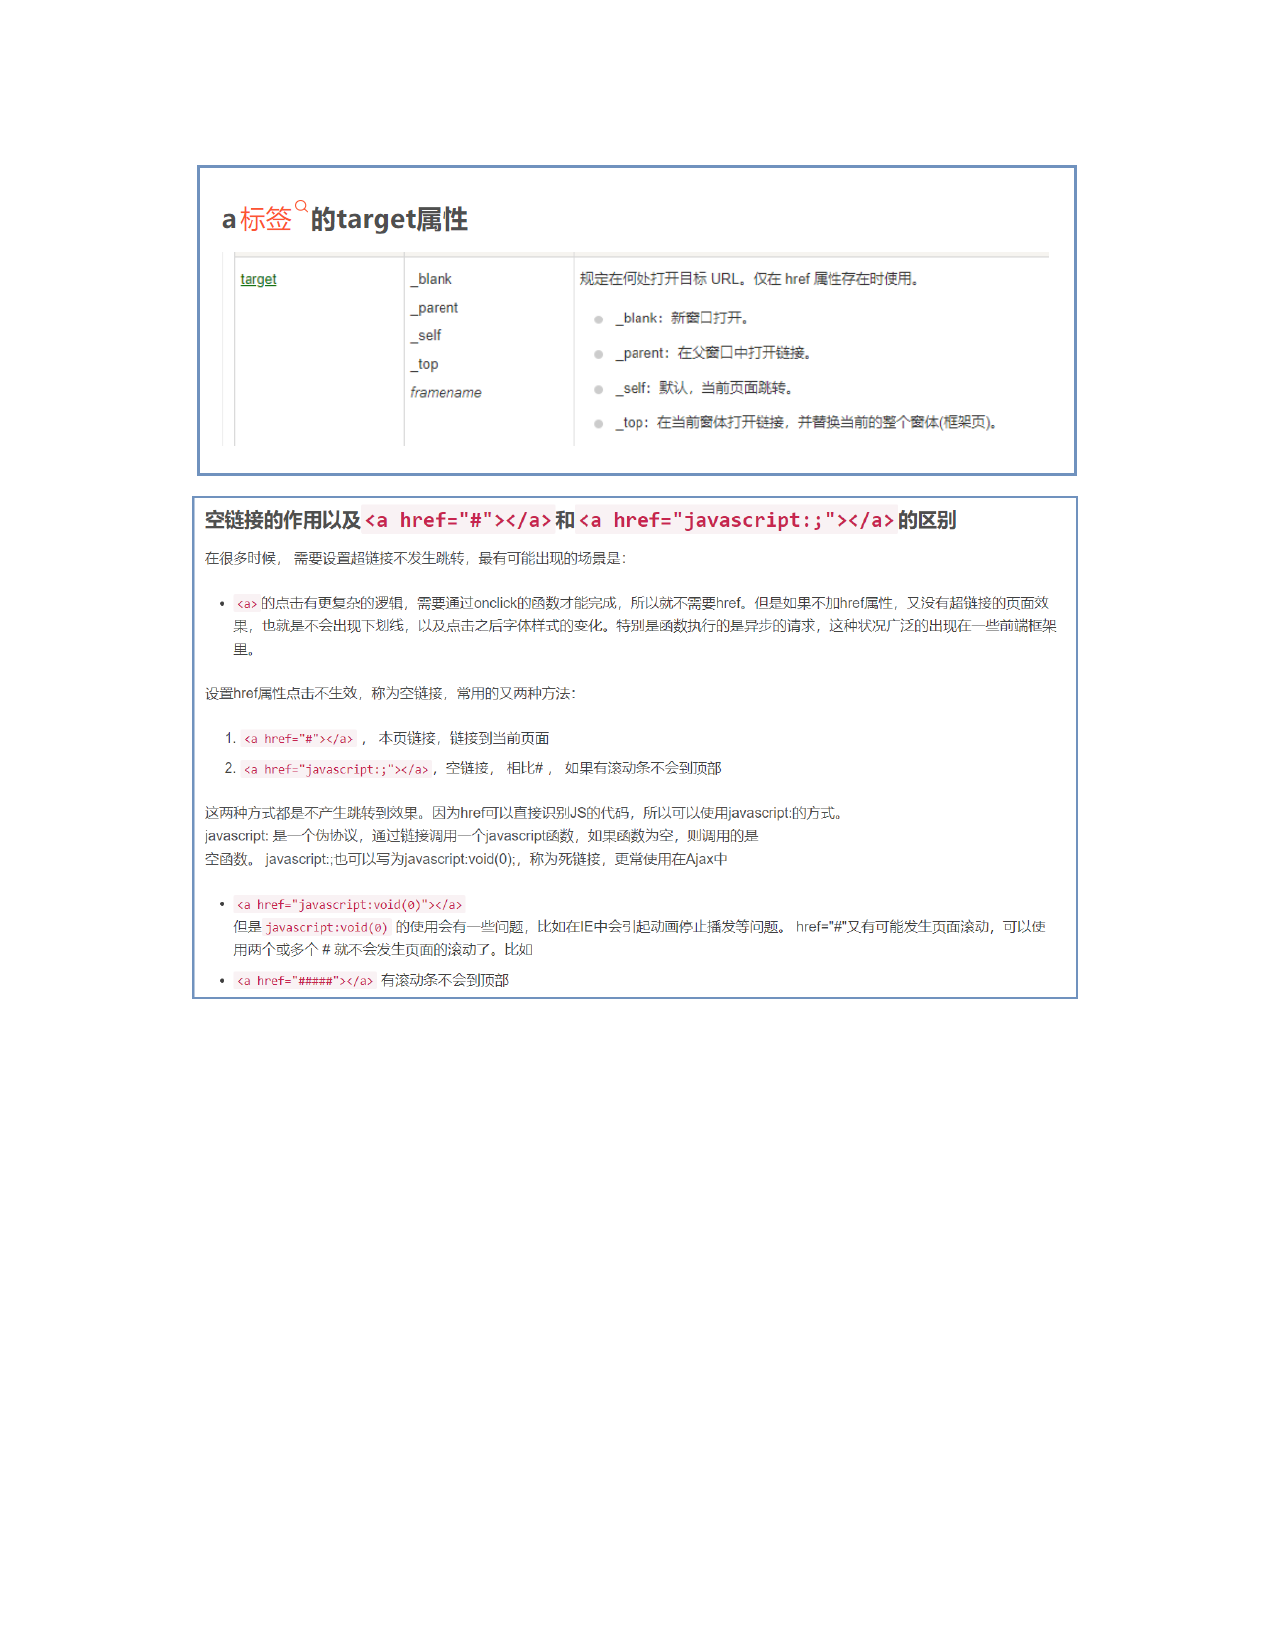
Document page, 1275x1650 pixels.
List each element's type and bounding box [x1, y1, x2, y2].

picture [187, 490, 1086, 1006]
picture [187, 150, 1088, 489]
